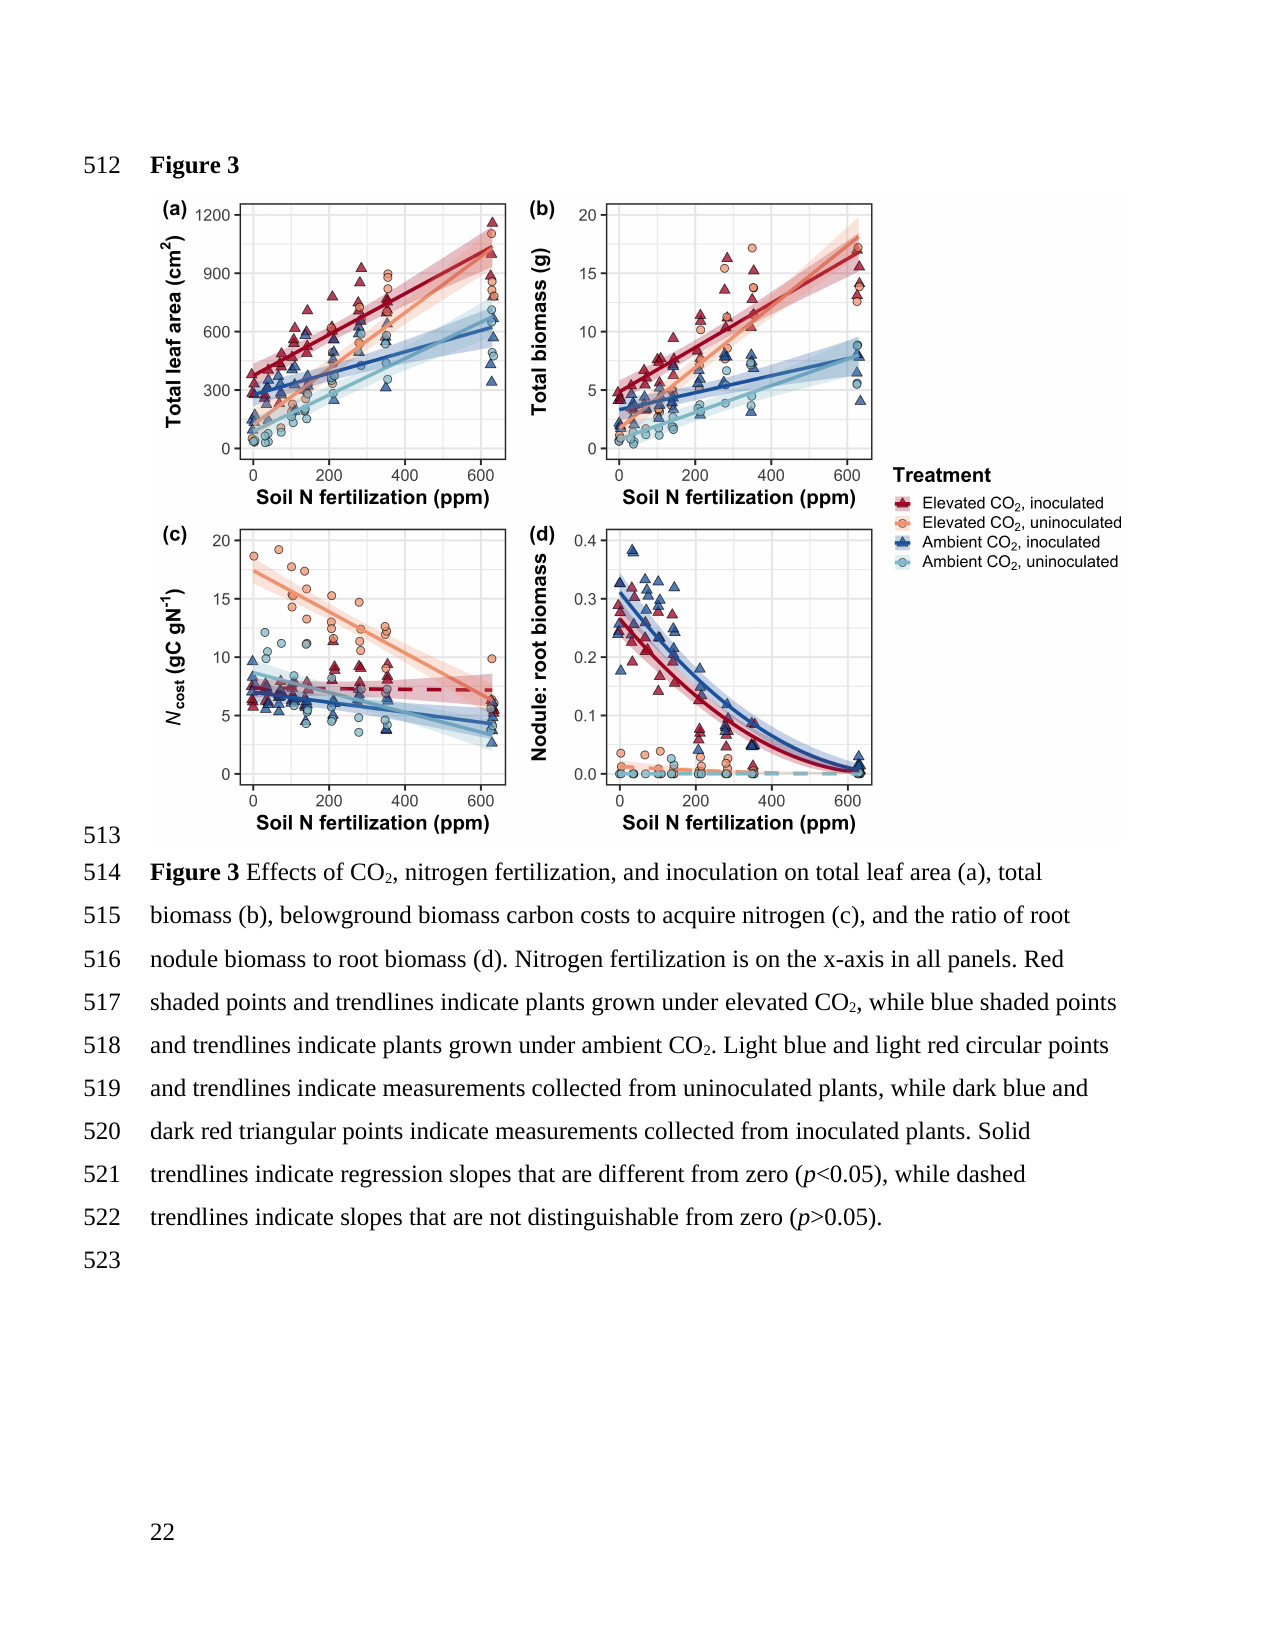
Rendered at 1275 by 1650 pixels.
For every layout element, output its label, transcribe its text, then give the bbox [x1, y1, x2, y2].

text Figure 3 [150, 150, 1125, 179]
picture [150, 193, 1125, 844]
text Figure 3 Effects of CO2, nitrogen fertilization, and inoculation on total leaf area (a), total biomass (b), belowground biomass carbon costs to acquire nitrogen (c), and the ratio of root nodule biomass to root biomass (d). Nitrogen fertilization is on the x-axis in all panels. Red shaded points and trendlines indicate plants grown under elevated CO2, while blue shaded points and trendlines indicate plants grown under ambient CO2. Light blue and light red circular points and trendlines indicate measurements collected from uninoculated plants, while dark blue and dark red triangular points indicate measurements collected from inoculated plants. Solid trendlines indicate regression slopes that are different from zero (p<0.05), while dashed trendlines indicate slopes that are not distinguishable from zero (p>0.05). [150, 857, 1125, 1231]
